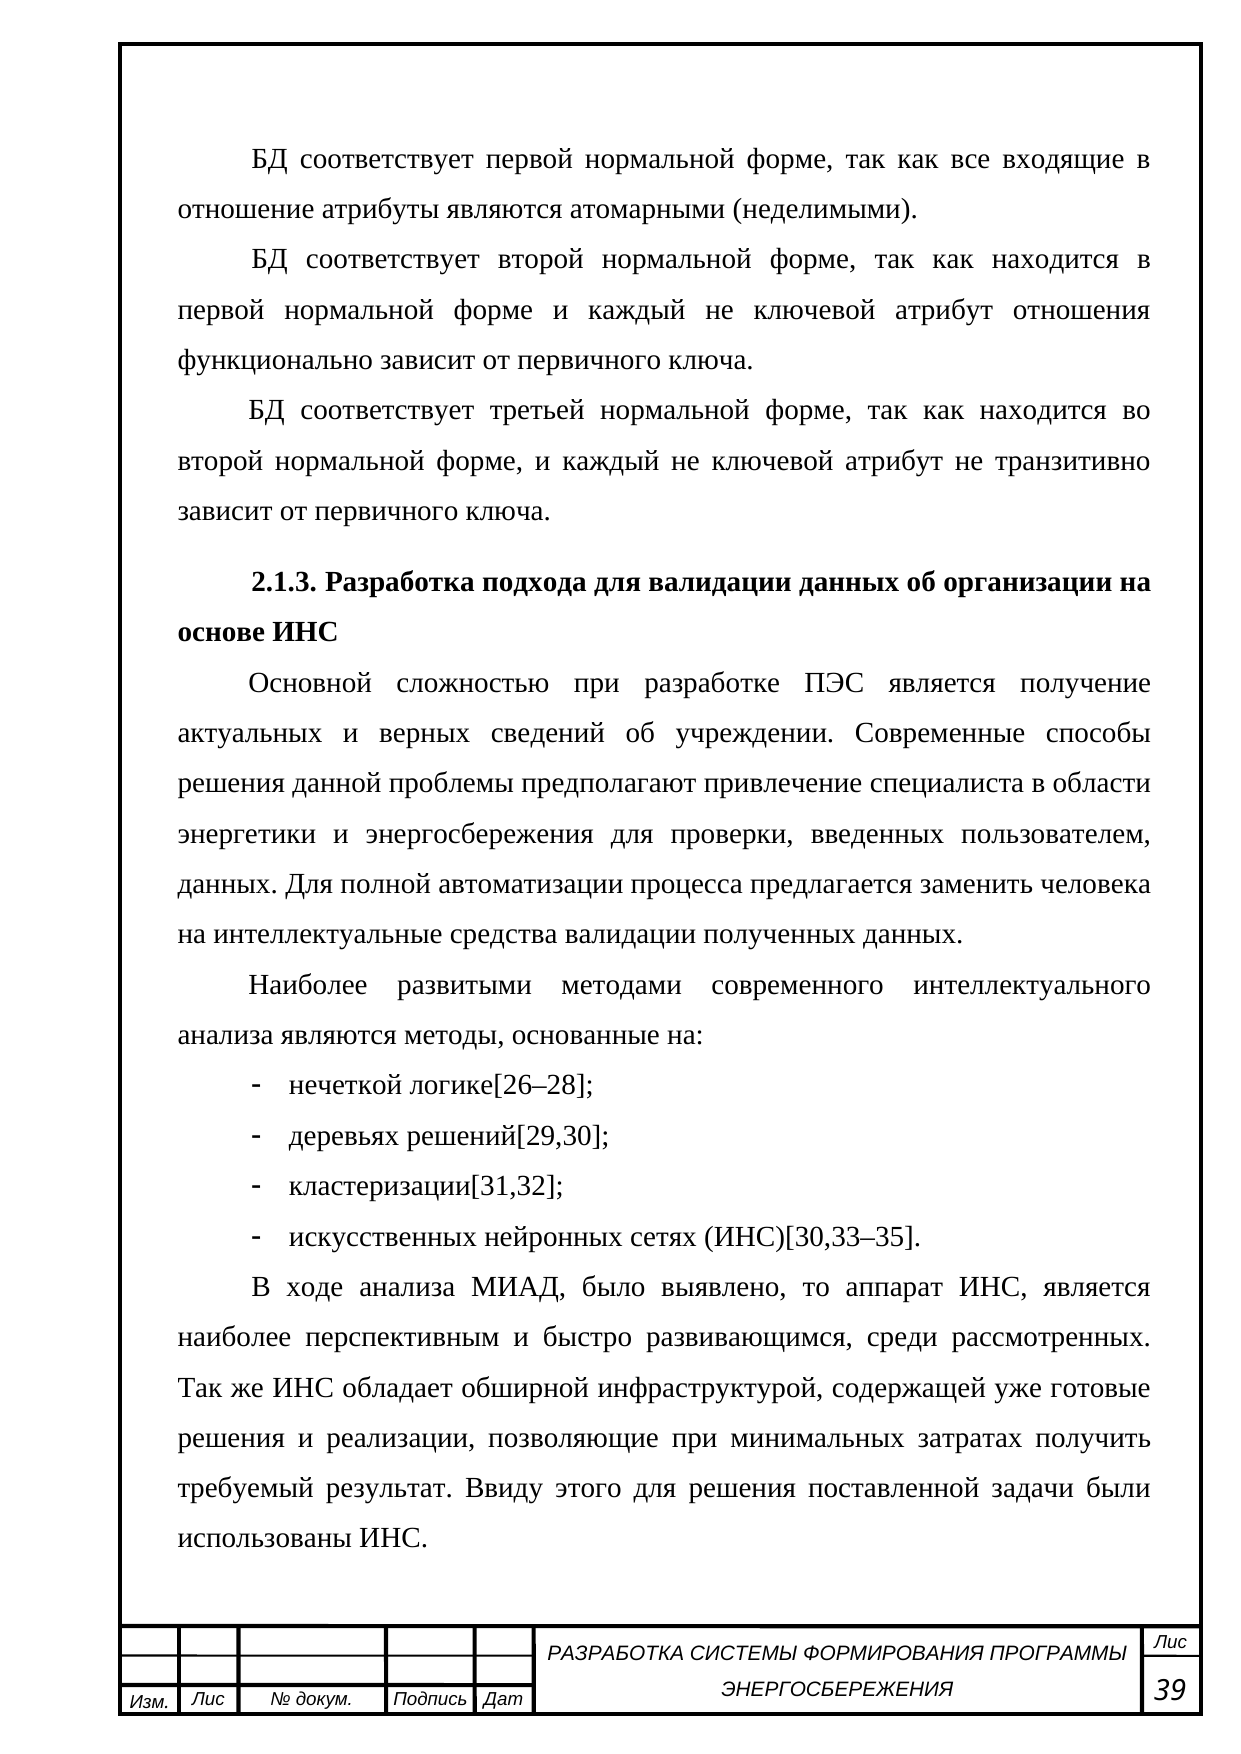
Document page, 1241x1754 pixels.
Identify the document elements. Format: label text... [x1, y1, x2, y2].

subtitle Разработка подхода для валидации данных об организации на основе ИНС [177, 564, 1152, 648]
text Основной сложностью при разработке ПЭС является получение актуальных и верных сведений об учреждении. Современные способы решения данной проблемы предполагают привлечение специалиста в области энергетики и энергосбережения для проверки, введенных пользователем, данных. Для полной автоматизации процесса предлагается заменить человека на интеллектуальные средства валидации полученных данных. [177, 665, 1152, 950]
list кластеризации[31,32]; [251, 1168, 1152, 1202]
text В ходе анализа МИАД, было выявлено, то аппарат ИНС, является наиболее перспективным и быстро развивающимся, среди рассмотренных. Так же ИНС обладает обширной инфраструктурой, содержащей уже готовые решения и реализации, позволяющие при минимальных затратах получить требуемый результат. Ввиду этого для решения поставленной задачи были использованы ИНС. [177, 1269, 1152, 1554]
text Наиболее развитыми методами современного интеллектуального анализа являются методы, основанные на: [177, 967, 1152, 1051]
text БД соответствует второй нормальной форме, так как находится в первой нормальной форме и каждый не ключевой атрибут отношения функционально зависит от первичного ключа. [177, 242, 1152, 376]
list нечеткой логике[26–28]; [251, 1067, 1152, 1101]
list деревьях решений[29,30]; [251, 1118, 1152, 1151]
text БД соответствует третьей нормальной форме, так как находится во второй нормальной форме, и каждый не ключевой атрибут не транзитивно зависит от первичного ключа. [177, 392, 1152, 527]
text БД соответствует первой нормальной форме, так как все входящие в отношение атрибуты являются атомарными (неделимыми). [177, 141, 1152, 225]
list искусственных нейронных сетях (ИНС)[30,33–35]. [251, 1219, 1152, 1252]
